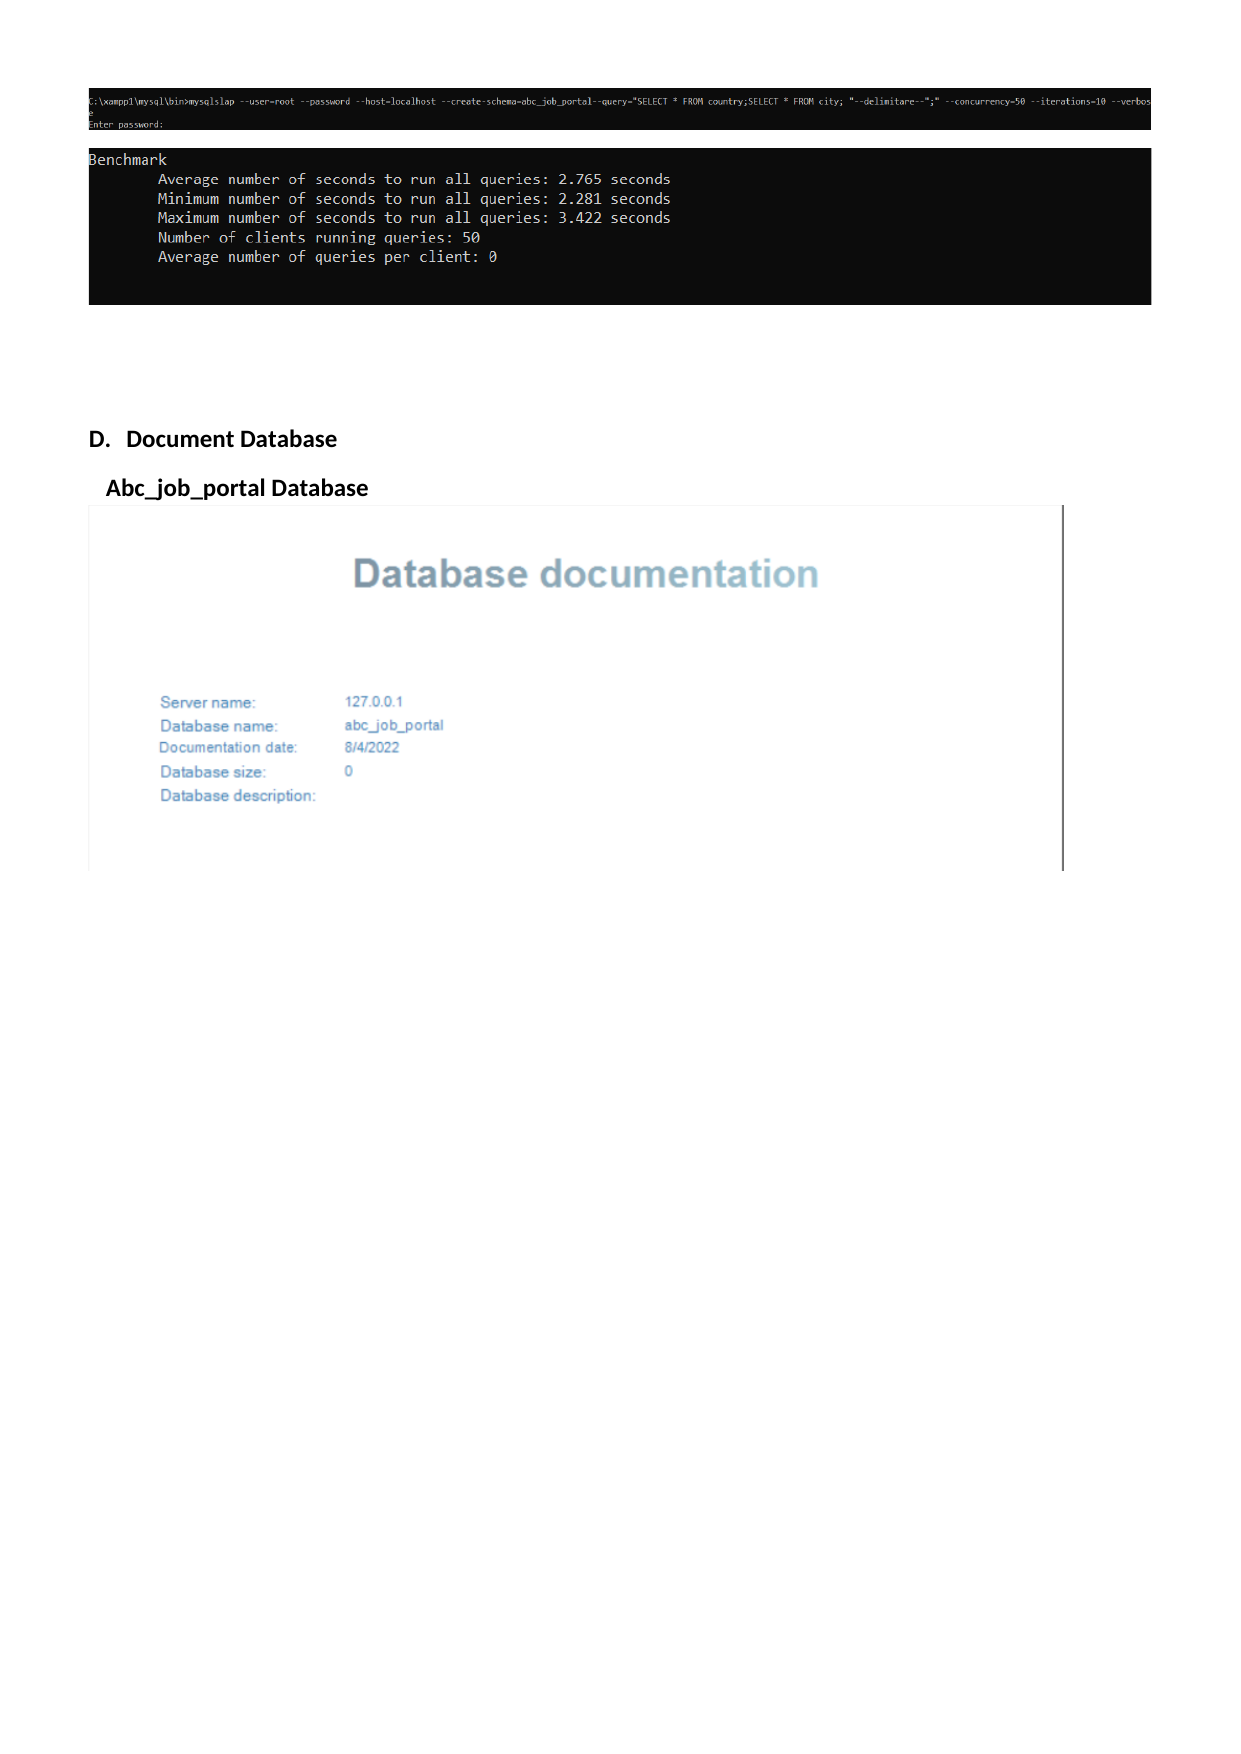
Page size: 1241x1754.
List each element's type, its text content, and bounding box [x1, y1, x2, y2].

picture [88, 88, 1152, 130]
picture [88, 505, 1064, 871]
picture [88, 148, 1152, 305]
list Document Database [89, 423, 1152, 453]
